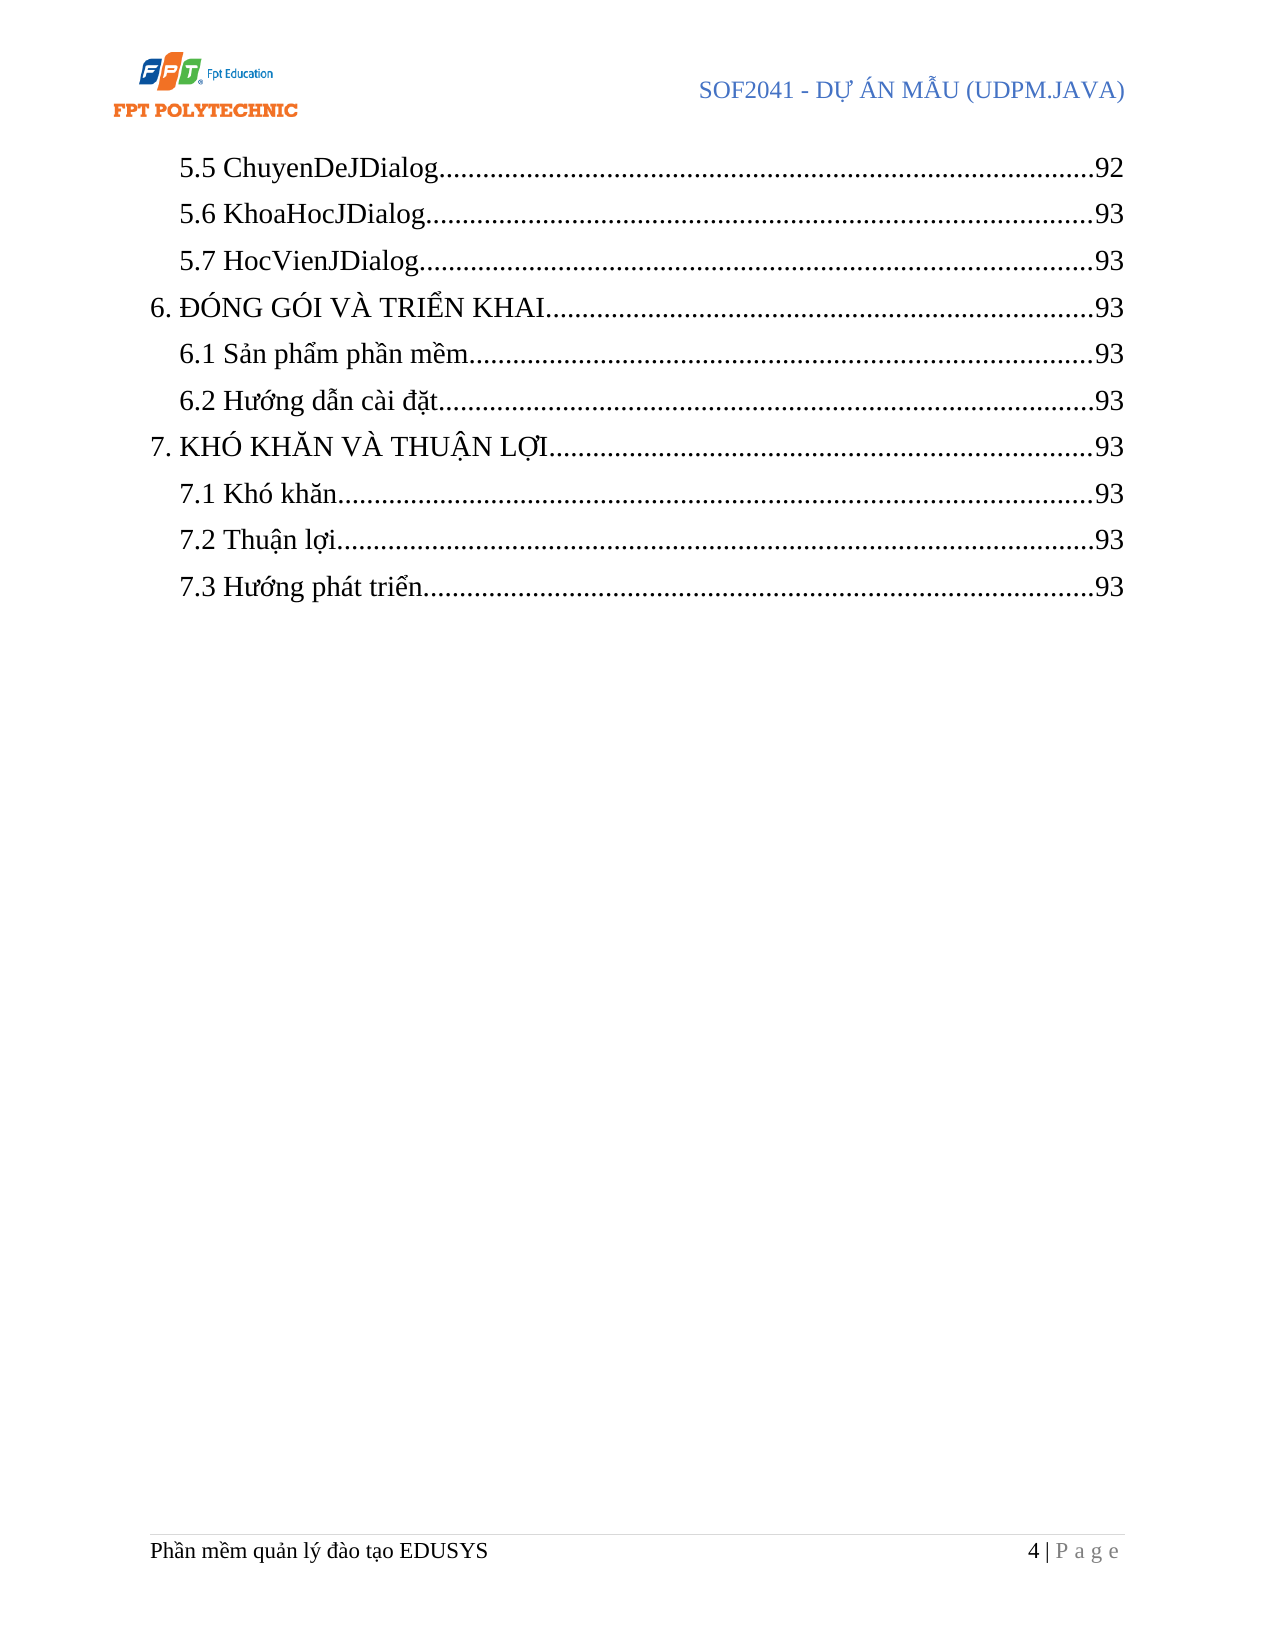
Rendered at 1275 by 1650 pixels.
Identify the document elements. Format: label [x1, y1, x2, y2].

picture [113, 52, 298, 117]
